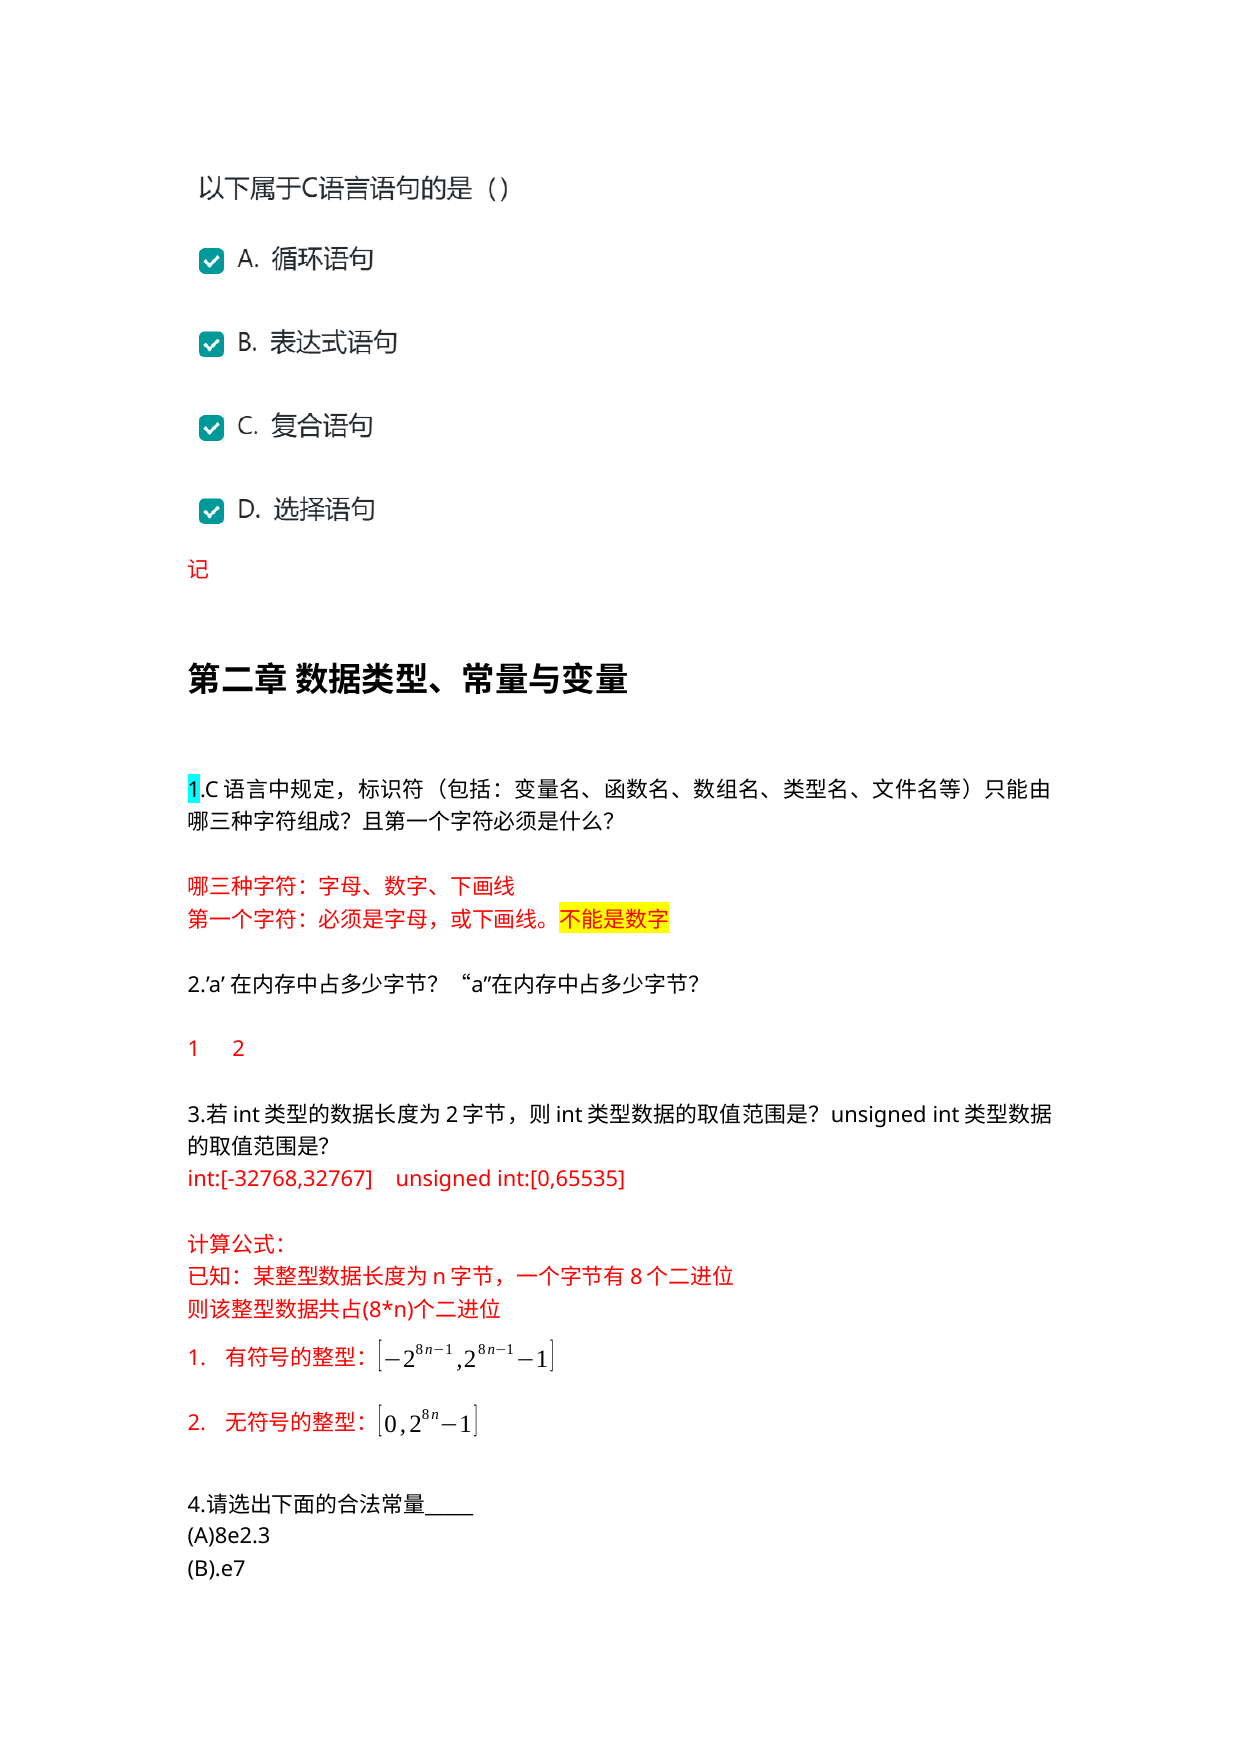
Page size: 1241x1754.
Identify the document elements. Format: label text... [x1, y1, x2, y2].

list 无符号的整型： [187, 1389, 1053, 1454]
subtitle 第二章 数据类型、常量与变量 [187, 644, 1053, 709]
text (A)8e2.3 [187, 1519, 1053, 1551]
text 3.若int类型的数据长度为2字节，则int类型数据的取值范围是？unsigned int类型数据的取值范围是？ [187, 1096, 1053, 1161]
text 第一个字符：必须是字母，或下画线。不能是数字 [187, 901, 1053, 934]
text 计算公式： [187, 1226, 1053, 1259]
text 1.C语言中规定，标识符（包括：变量名、函数名、数组名、类型名、文件名等）只能由哪三种字符组成？且第一个字符必须是什么？ [187, 771, 1053, 836]
text 已知：某整型数据长度为n字节，一个字节有8个二进位 [187, 1259, 1053, 1291]
text 哪三种字符：字母、数字、下画线 [187, 869, 1053, 901]
text 则该整型数据共占(8*n)个二进位 [187, 1291, 1053, 1324]
text 记 [187, 552, 1053, 584]
list 2 [187, 1031, 1053, 1064]
text int:[-32768,32767] unsigned int:[0,65535] [187, 1161, 1053, 1194]
text 2.’a’ 在内存中占多少字节？“a”在内存中占多少字节？ [187, 966, 1053, 999]
text (B).e7 [187, 1551, 1053, 1584]
text 4.请选出下面的合法常量_____ [187, 1486, 1053, 1519]
picture [187, 162, 535, 543]
list 有符号的整型： [187, 1324, 1053, 1389]
